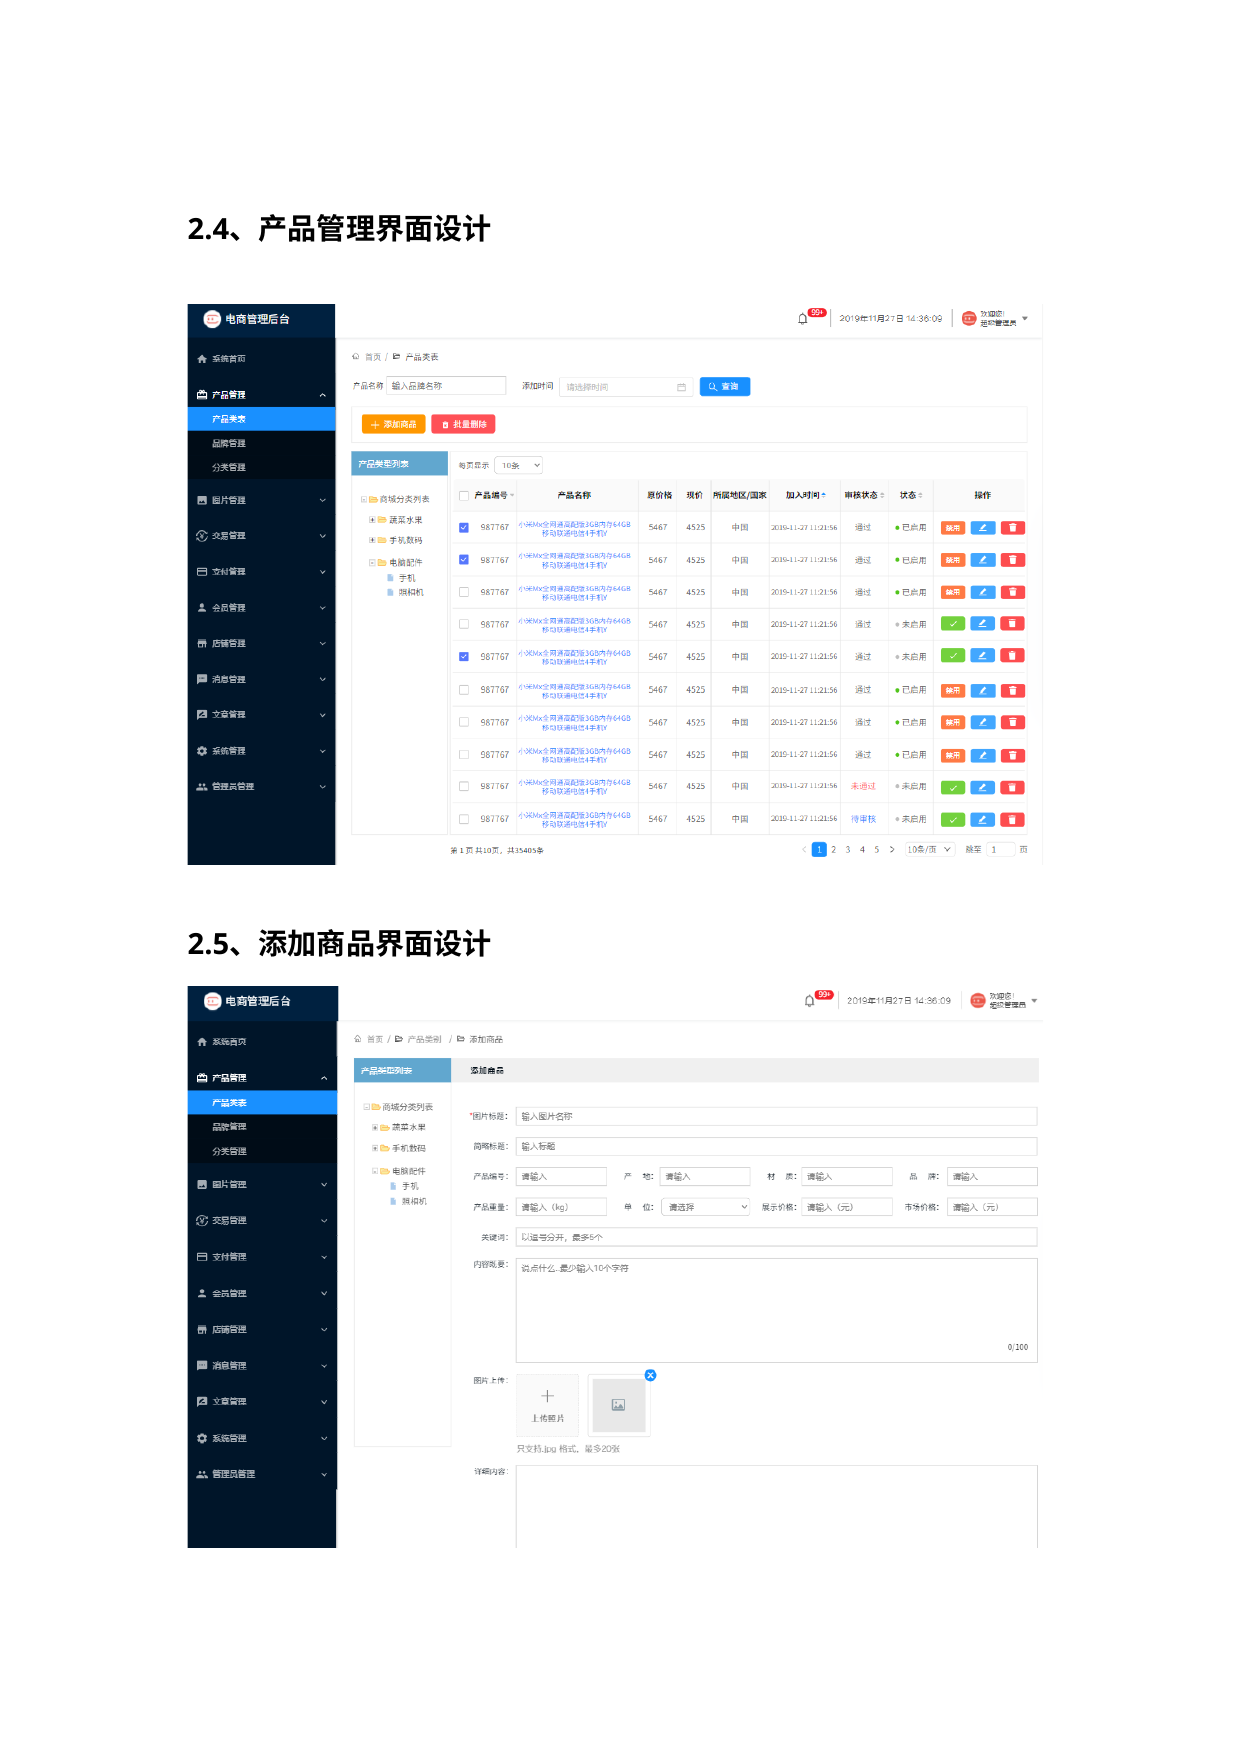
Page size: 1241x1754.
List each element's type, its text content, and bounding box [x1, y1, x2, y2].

text 2.5、添加商品界面设计 [187, 909, 1053, 974]
picture [187, 986, 1044, 1548]
picture [187, 304, 1044, 865]
text 2.4、产品管理界面设计 [187, 194, 1053, 259]
